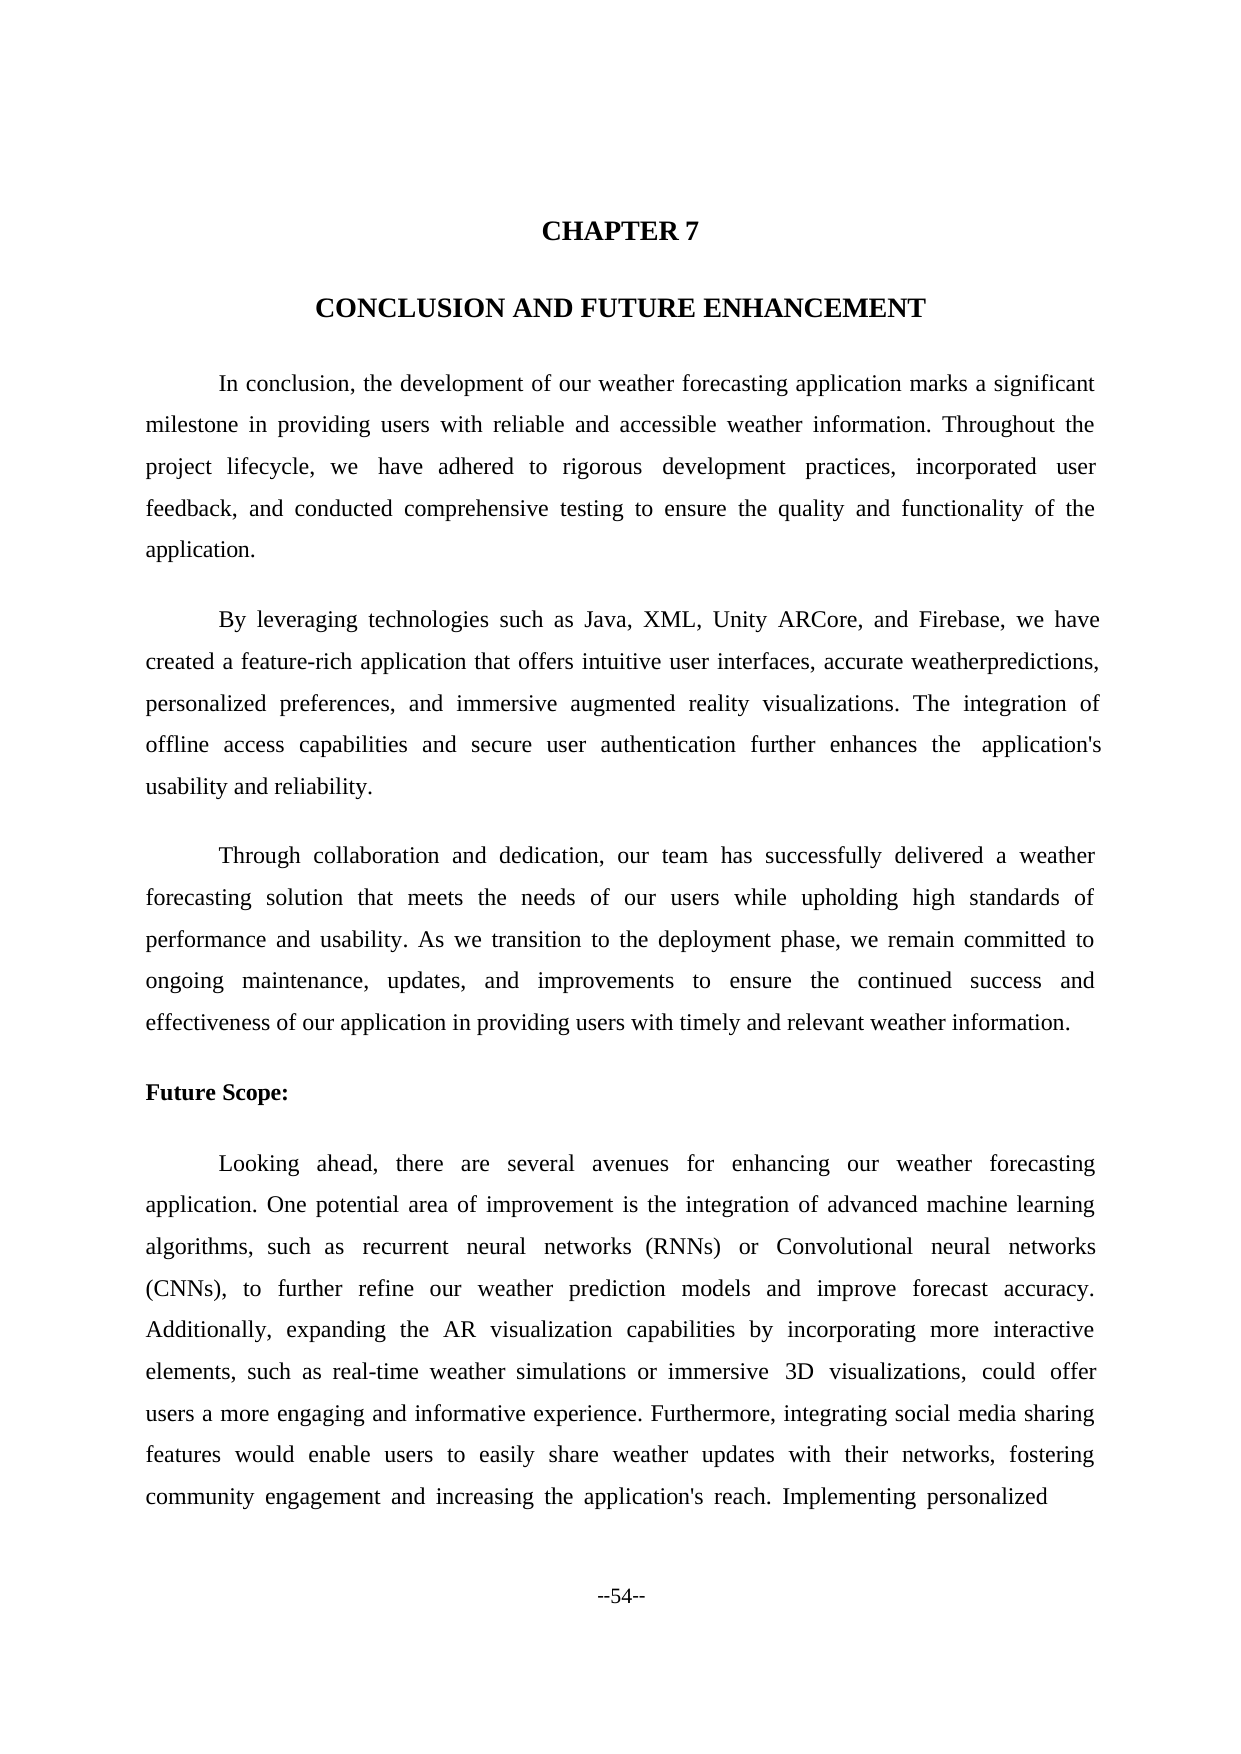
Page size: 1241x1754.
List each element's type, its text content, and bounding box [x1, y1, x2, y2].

text CONCLUSION AND FUTURE ENHANCEMENT [96, 291, 1145, 324]
text By leveraging technologies such as Java, XML, Unity ARCore, and Firebase, we have created a feature-rich application that offers intuitive user interfaces, accurate weatherpredictions, personalized preferences, and immersive augmented reality visualizations. The integration of offline access capabilities and secure user authentication further enhances the application's usability and reliability. [145, 605, 1102, 799]
subtitle CHAPTER 7 [96, 214, 1146, 246]
text Looking ahead, there are several avenues for enhancing our weather forecasting application. One potential area of improvement is the integration of advanced machine learning algorithms, such as recurrent neural networks (RNNs) or Convolutional neural networks (CNNs), to further refine our weather prediction models and improve forecast accuracy. Additionally, expanding the AR visualization capabilities by incorporating more interactive elements, such as real-time weather simulations or immersive 3D visualizations, could offer users a more engaging and informative experience. Furthermore, integrating social media sharing features would enable users to easily share weather updates with their networks, fostering community engagement and increasing the application's reach. Implementing personalized [145, 1148, 1097, 1509]
text In conclusion, the development of our weather forecasting application marks a significant milestone in providing users with reliable and accessible weather information. Throughout the project lifecycle, we have adhered to rigorous development practices, incorporated user feedback, and conducted comprehensive testing to ensure the quality and functionality of the application. [145, 369, 1096, 563]
subtitle Future Scope: [145, 1078, 1203, 1106]
text Through collaboration and dedication, our team has successfully delivered a weather forecasting solution that meets the needs of our users while upholding high standards of performance and usability. As we transition to the deployment phase, we remain committed to ongoing maintenance, updates, and improvements to ensure the continued success and effectiveness of our application in providing users with timely and relevant weather information. [145, 841, 1096, 1036]
